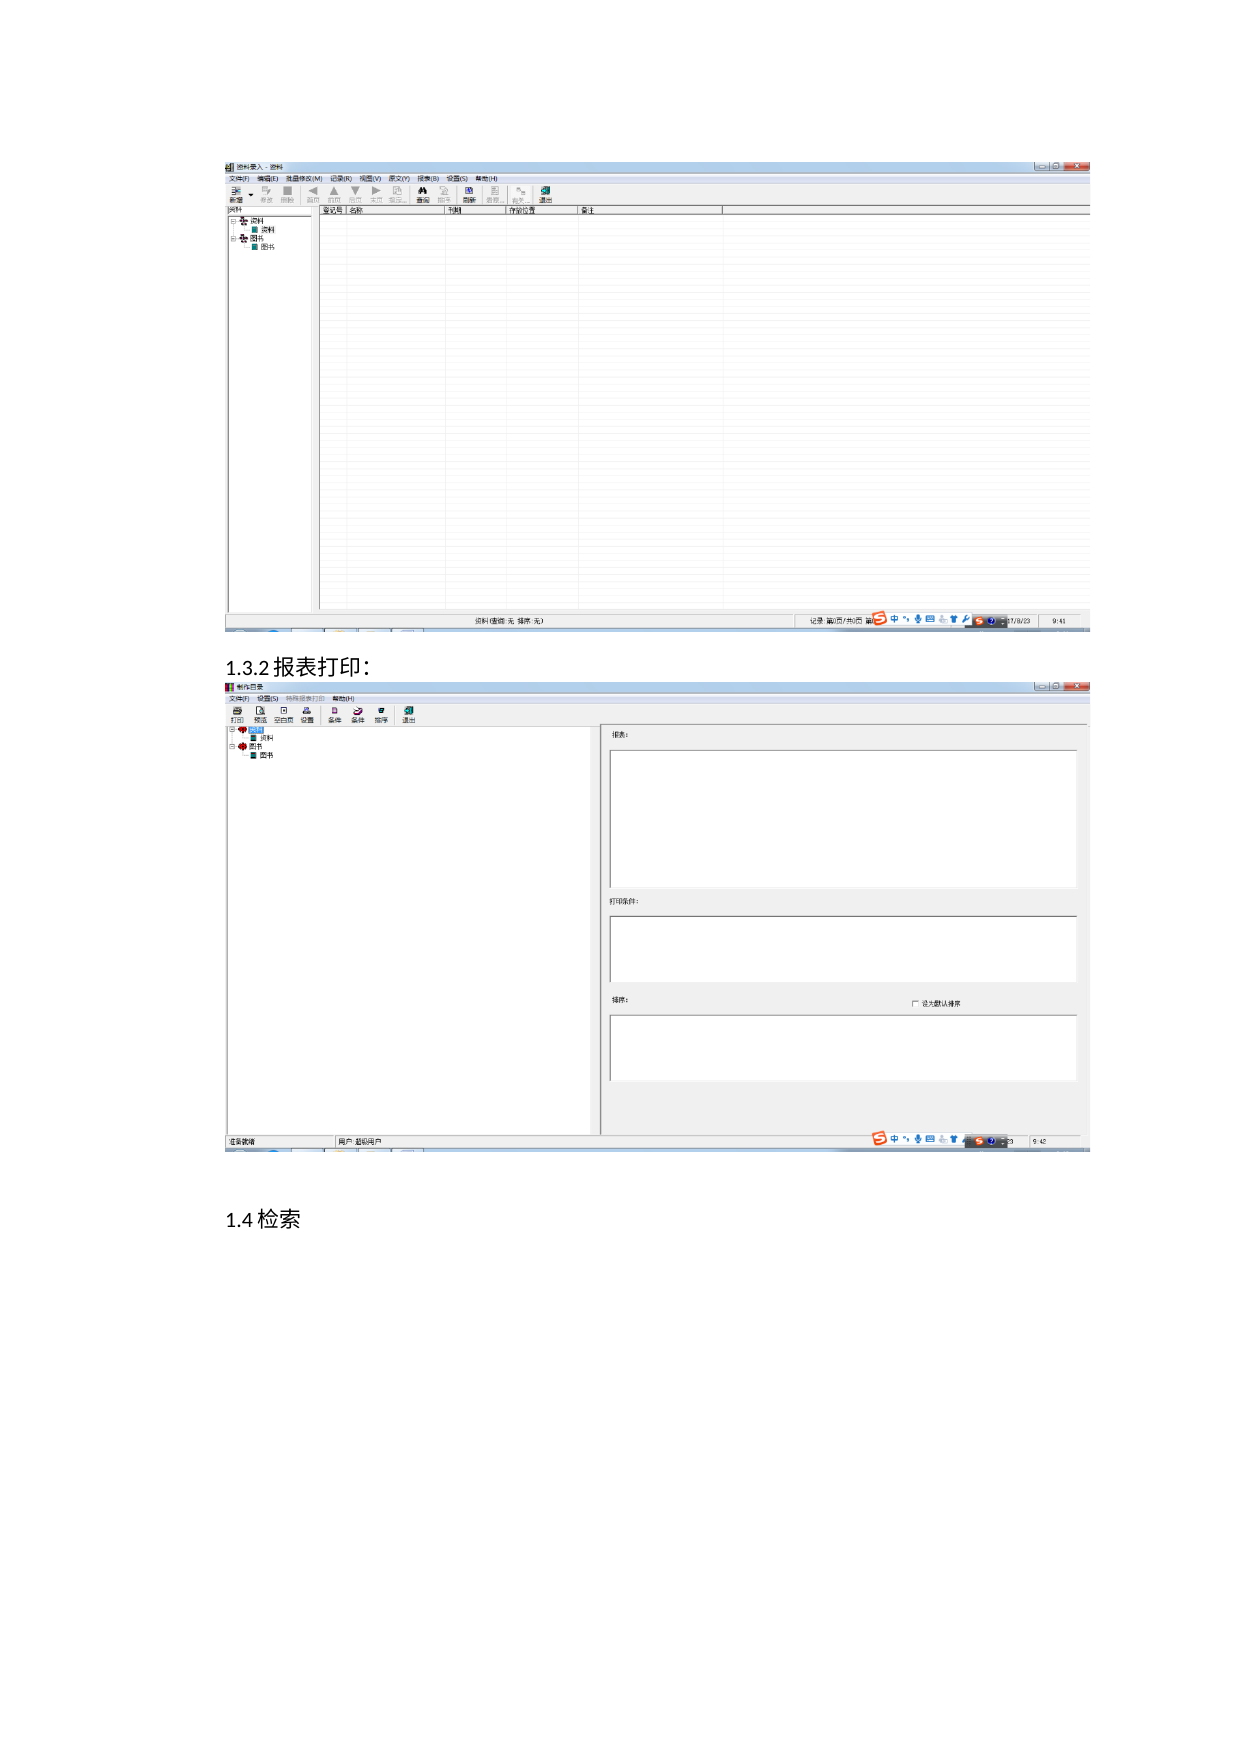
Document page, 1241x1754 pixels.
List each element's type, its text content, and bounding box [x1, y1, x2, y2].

picture [225, 162, 1091, 632]
picture [225, 682, 1091, 1152]
text 1.4检索 [225, 1202, 1053, 1234]
text 1.3.2报表打印： [225, 649, 1053, 682]
